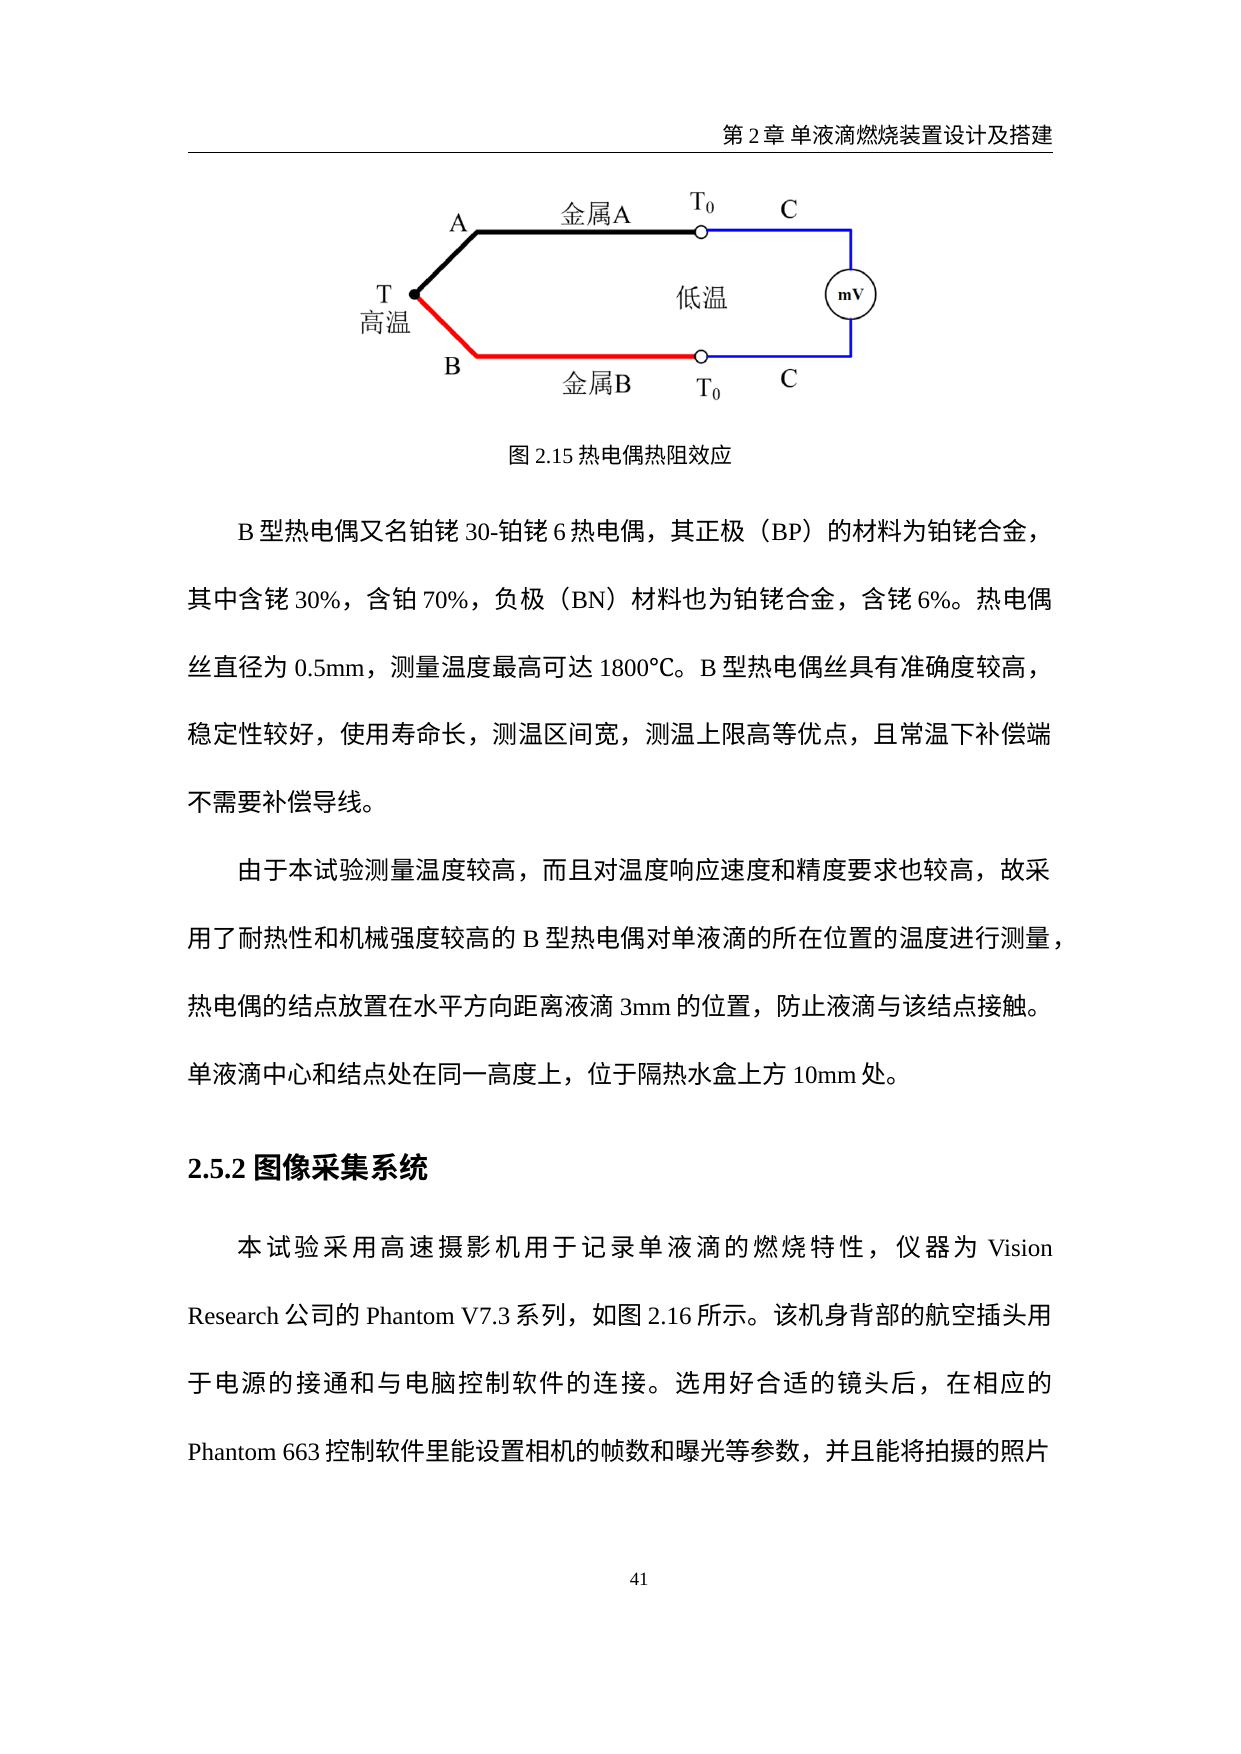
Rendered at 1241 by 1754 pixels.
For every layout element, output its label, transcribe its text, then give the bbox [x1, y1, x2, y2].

picture [353, 186, 887, 405]
text B型热电偶又名铂铑30-铂铑6热电偶，其正极（BP）的材料为铂铑合金，其中含铑30%，含铂70%，负极（BN）材料也为铂铑合金，含铑6%。热电偶丝直径为0.5mm，测量温度最高可达1800℃。B型热电偶丝具有准确度较高，稳定性较好，使用寿命长，测温区间宽，测温上限高等优点，且常温下补偿端不需要补偿导线。 [187, 495, 1053, 835]
text 由于本试验测量温度较高，而且对温度响应速度和精度要求也较高，故采用了耐热性和机械强度较高的B型热电偶对单液滴的所在位置的温度进行测量，热电偶的结点放置在水平方向距离液滴3mm的位置，防止液滴与该结点接触。单液滴中心和结点处在同一高度上，位于隔热水盒上方10mm处。 [187, 835, 1053, 1107]
subtitle 2.5.2 图像采集系统 [187, 1132, 1053, 1199]
text 图2.15 热电偶热阻效应 [187, 436, 1053, 470]
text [187, 1212, 1053, 1484]
